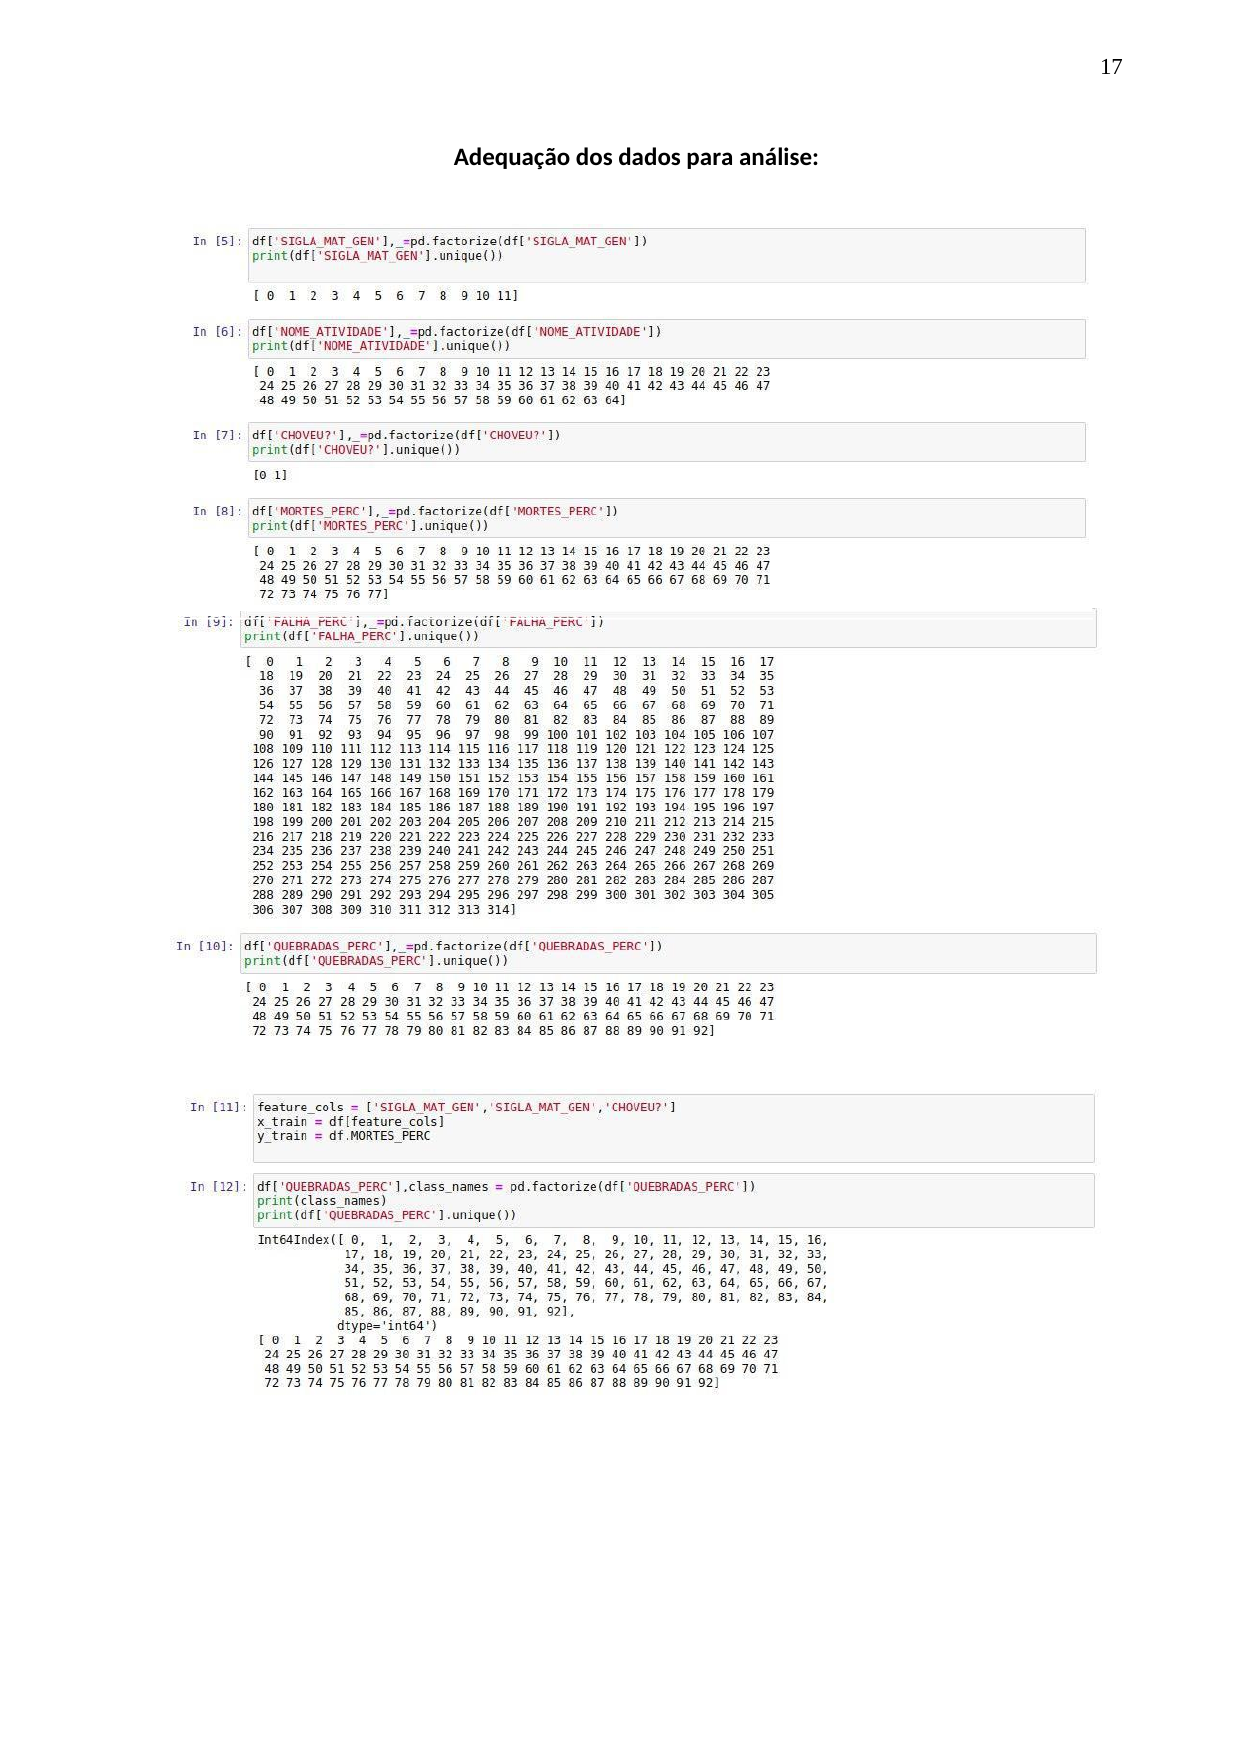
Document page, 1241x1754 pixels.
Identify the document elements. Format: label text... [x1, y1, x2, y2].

text Adequação dos dados para análise: [150, 141, 1123, 172]
picture [147, 224, 1108, 1054]
picture [162, 1089, 1108, 1398]
